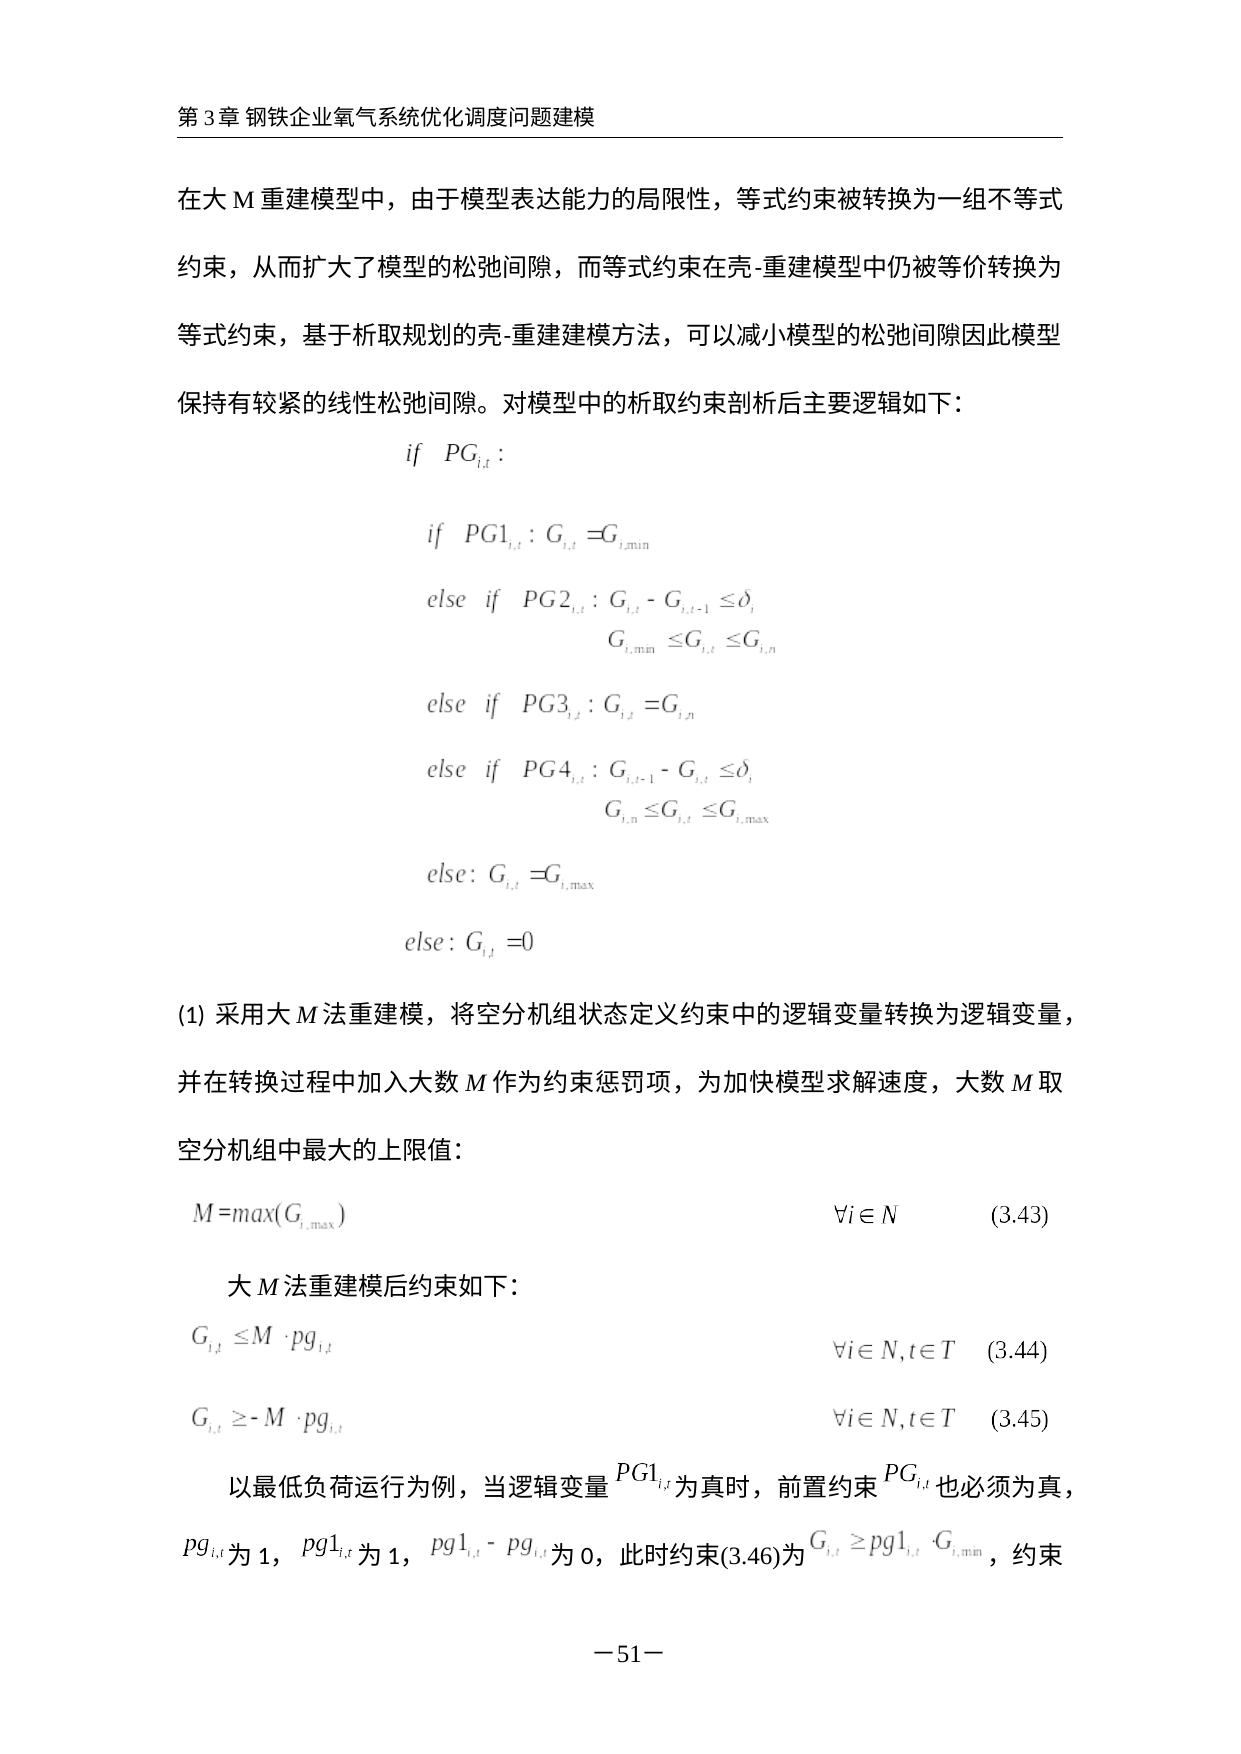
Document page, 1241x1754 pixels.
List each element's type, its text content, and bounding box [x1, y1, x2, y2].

table_header [177, 1183, 815, 1251]
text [177, 1454, 1063, 1590]
table_cell [177, 1386, 815, 1454]
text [177, 164, 1063, 436]
text 大M法重建模后约束如下： [177, 1251, 1063, 1318]
list 采用大M法重建模，将空分机组状态定义约束中的逻辑变量转换为逻辑变量，并在转换过程中加入大数M作为约束惩罚项，为加快模型求解速度，大数M取空分机组中最大的上限值： [177, 979, 1063, 1183]
table_header [972, 1319, 1063, 1386]
table_header [815, 1319, 972, 1386]
table_cell [815, 1386, 972, 1454]
table_header [177, 1319, 815, 1386]
table_header [815, 1183, 972, 1251]
table_header [972, 1183, 1063, 1251]
table_cell [972, 1386, 1063, 1454]
